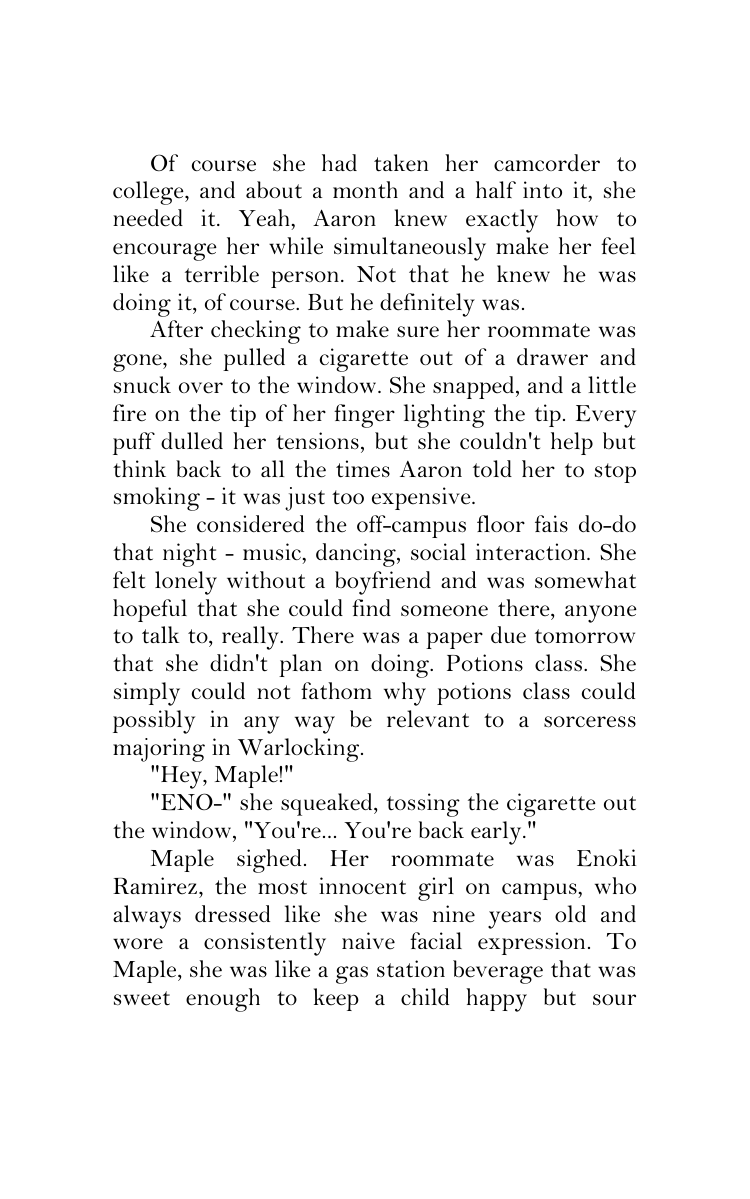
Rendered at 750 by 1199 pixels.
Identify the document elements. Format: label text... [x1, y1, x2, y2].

text She considered the off-campus floor fais do-do that night - music, dancing, social interaction. She felt lonely without a boyfriend and was somewhat hopeful that she could find someone there, anyone to talk to, really. There was a paper due tomorrow that she didn't plan on doing. Potions class. She simply could not fathom why potions class could possibly in any way be relevant to a sorceress majoring in Warlocking. [112, 512, 637, 762]
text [112, 845, 637, 1012]
text "Hey, Maple!" [112, 762, 637, 790]
text Of course she had taken her camcorder to college, and about a month and a half into it, she needed it. Yeah, Aaron knew exactly how to encourage her while simultaneously make her feel like a terrible person. Not that he knew he was doing it, of course. But he definitely was. [112, 150, 637, 317]
text "ENO-" she squeaked, tossing the cigarette out the window, "You're... You're back early." [112, 790, 637, 845]
text After checking to make sure her roommate was gone, she pulled a cigarette out of a drawer and snuck over to the window. She snapped, and a little fire on the tip of her finger lighting the tip. Every puff dulled her tensions, but she couldn't help but think back to all the times Aaron told her to stop smoking - it was just too expensive. [112, 317, 637, 512]
